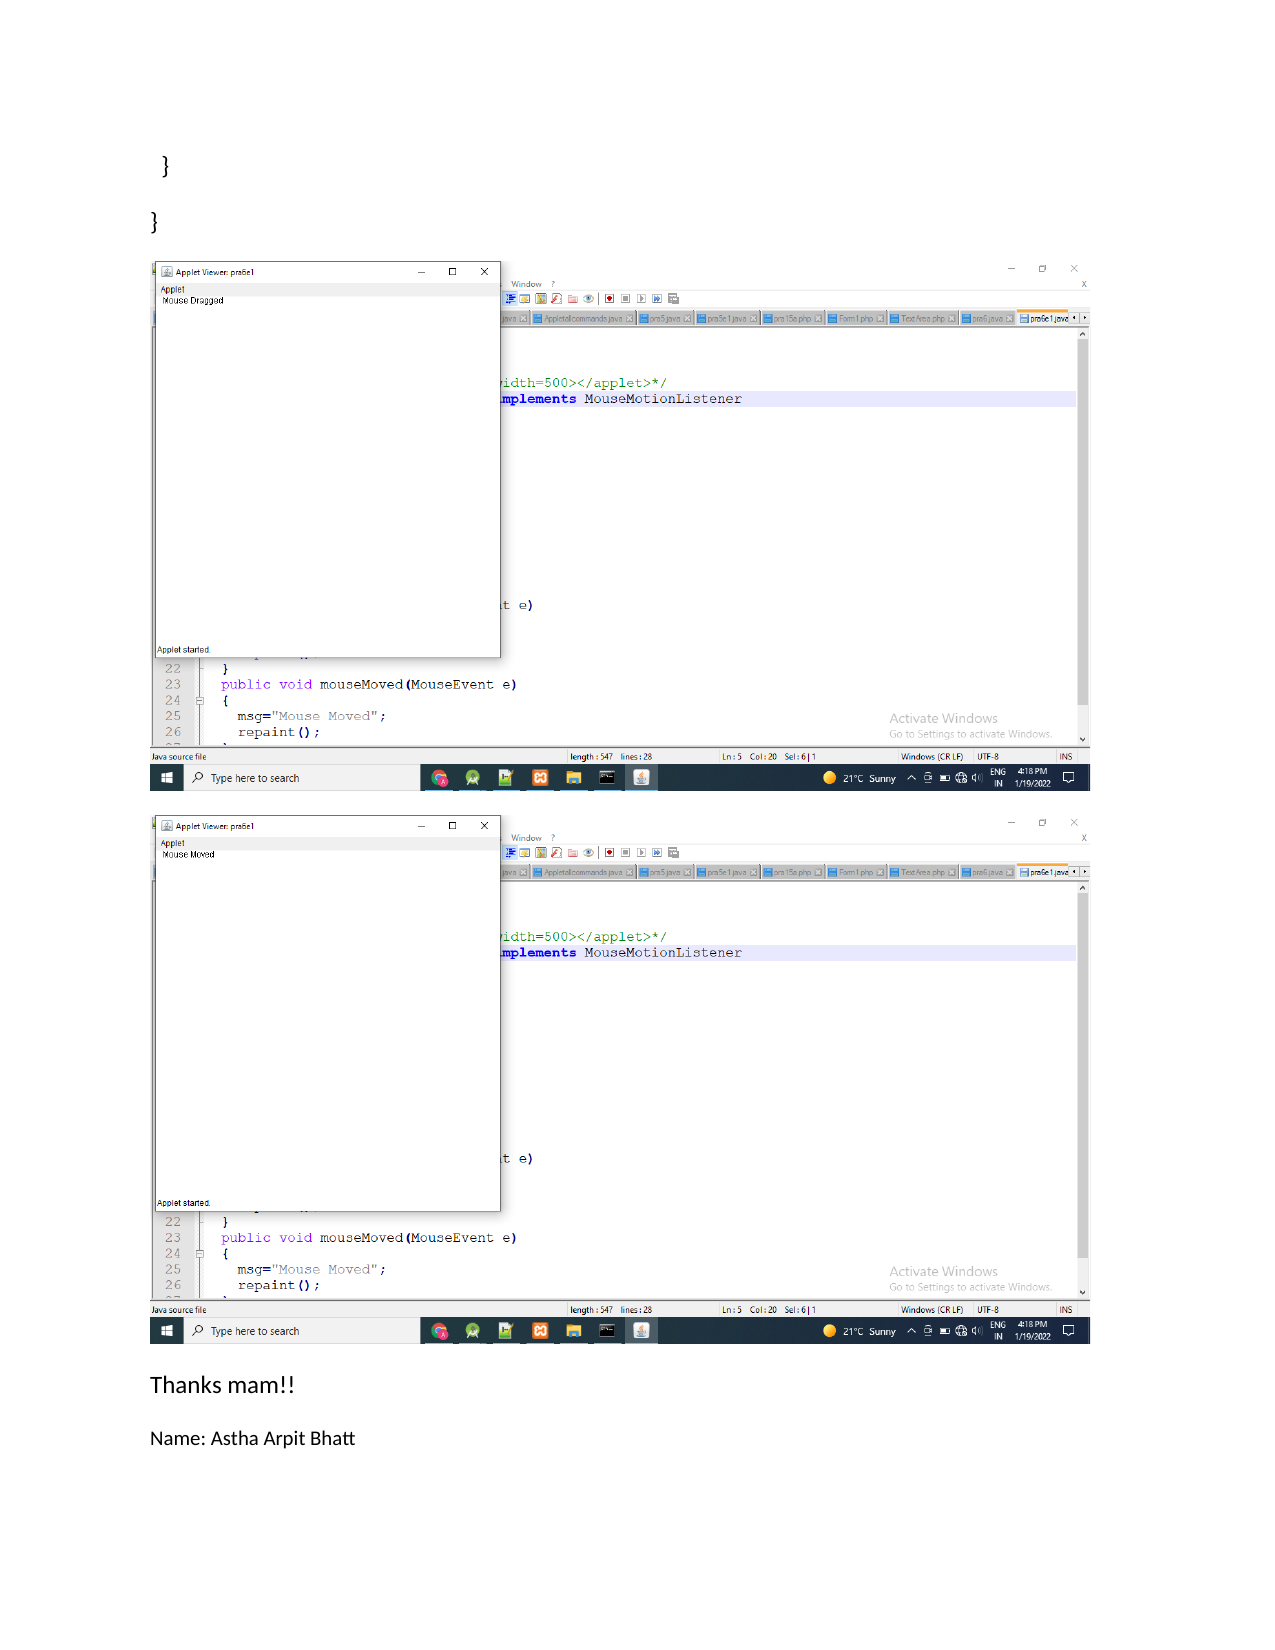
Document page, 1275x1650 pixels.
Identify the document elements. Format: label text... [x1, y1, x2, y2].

text Name: Astha Arpit Bhatt [150, 1425, 1125, 1450]
text } [150, 150, 1125, 181]
picture [150, 815, 1091, 1344]
text } [150, 206, 1125, 236]
text Thanks mam!! [150, 1369, 1125, 1399]
picture [150, 261, 1091, 791]
